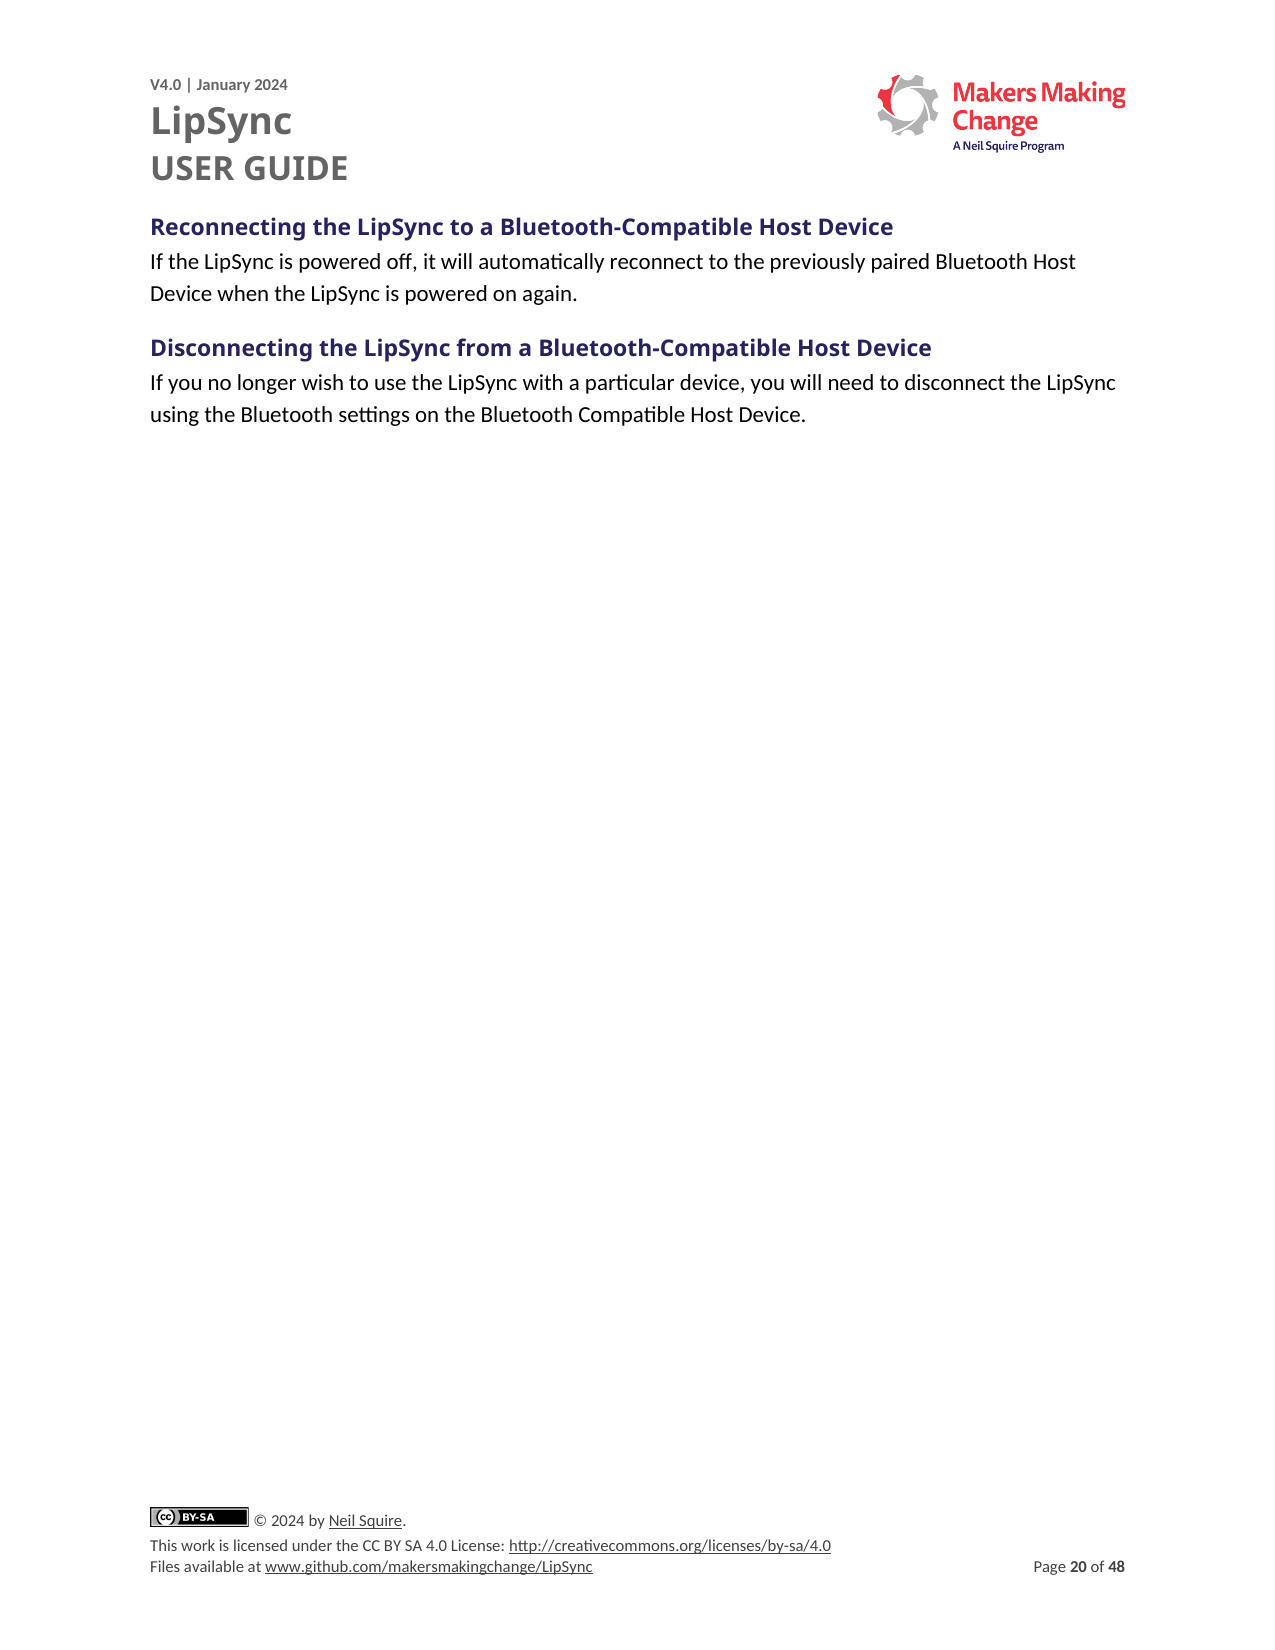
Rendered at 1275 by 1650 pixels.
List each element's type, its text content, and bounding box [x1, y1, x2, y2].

text If you no longer wish to use the LipSync with a particular device, you will need to disconnect the LipSync using the Bluetooth settings on the Bluetooth Compatible Host Device. [150, 368, 1125, 428]
text If the LipSync is powered off, it will automatically reconnect to the previously paired Bluetooth Host Device when the LipSync is powered on again. [150, 247, 1125, 307]
subtitle Disconnecting the LipSync from a Bluetooth-Compatible Host Device [150, 332, 1125, 363]
picture [877, 75, 1125, 153]
picture [150, 1507, 249, 1527]
subtitle Reconnecting the LipSync to a Bluetooth-Compatible Host Device [150, 211, 1125, 242]
